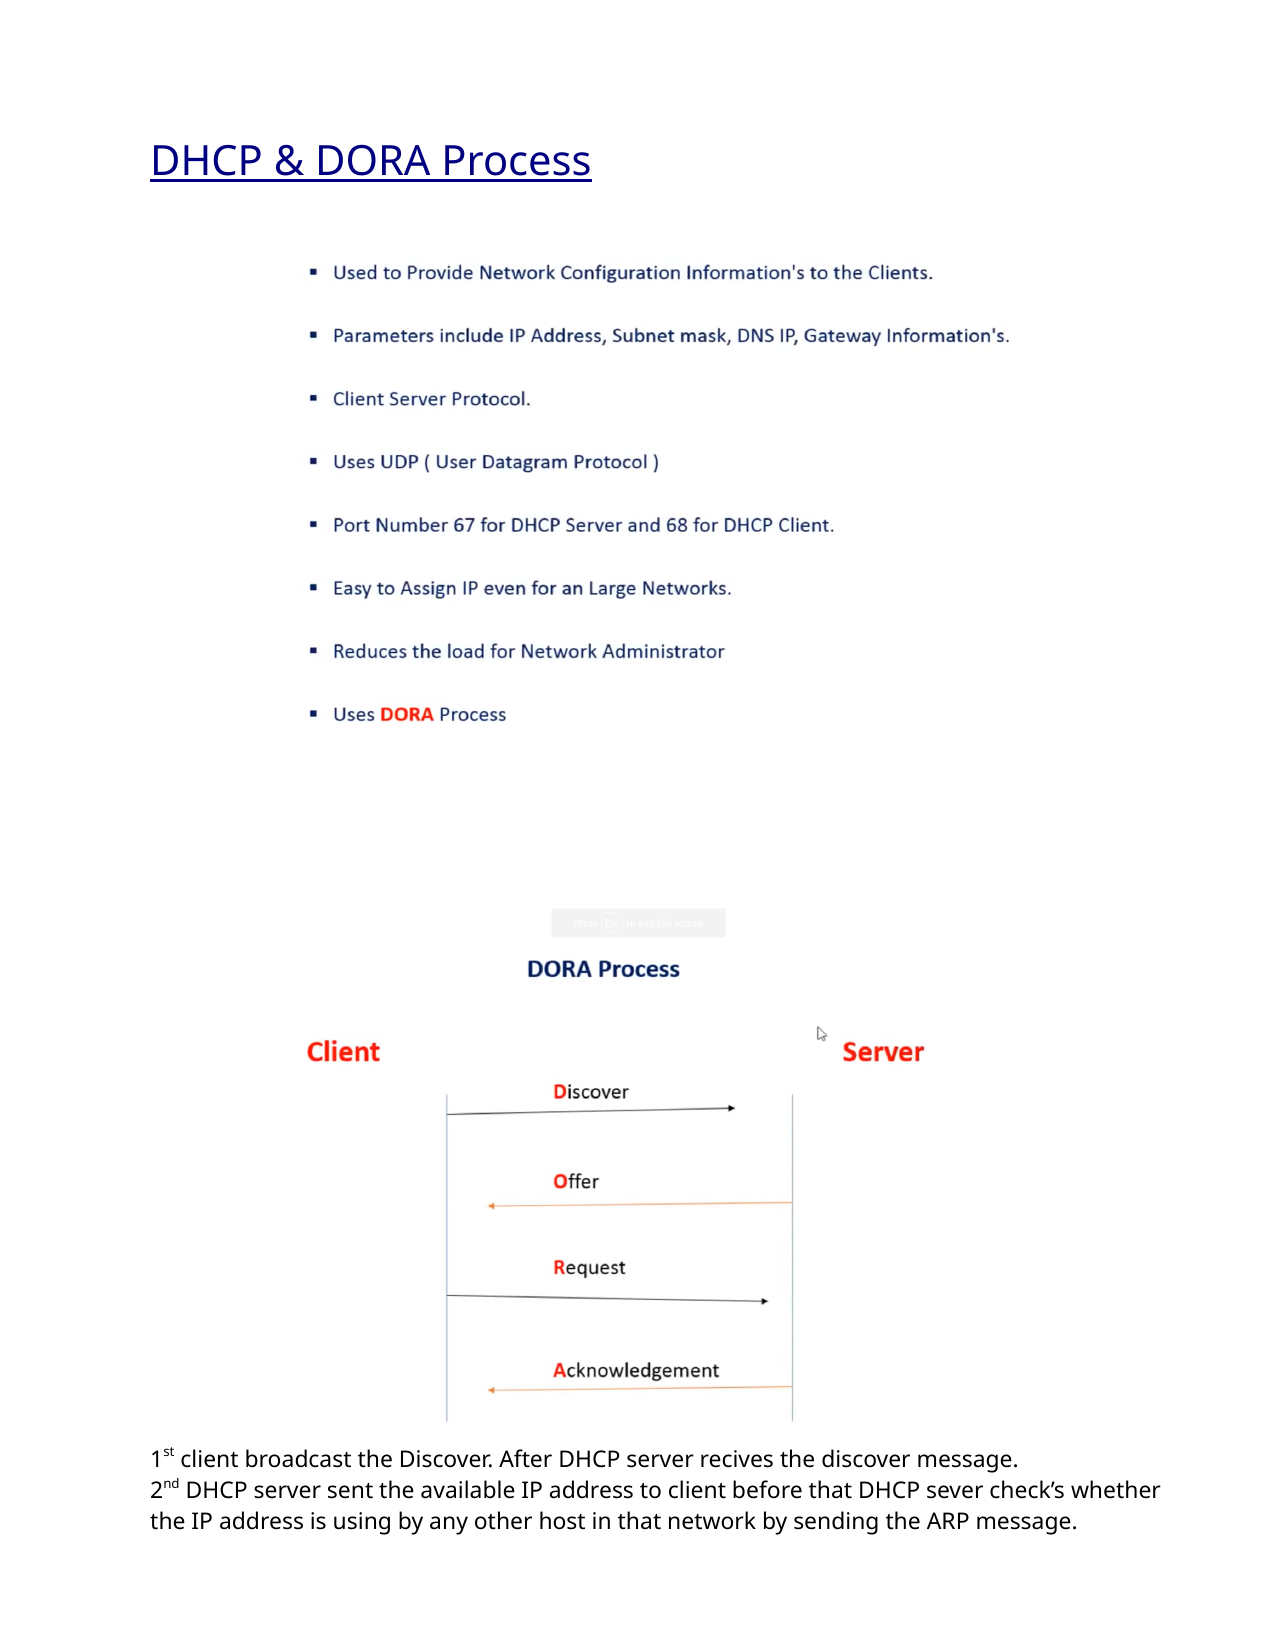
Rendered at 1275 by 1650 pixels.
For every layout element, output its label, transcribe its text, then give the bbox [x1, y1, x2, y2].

list DHCP & DORA Process [150, 131, 1200, 188]
picture [140, 219, 1191, 733]
picture [112, 902, 1163, 1443]
list 2nd DHCP server sent the available IP address to client before that DHCP sever check’s whether the IP address is using by any other host in that network by sending the ARP message. [150, 1474, 1200, 1536]
